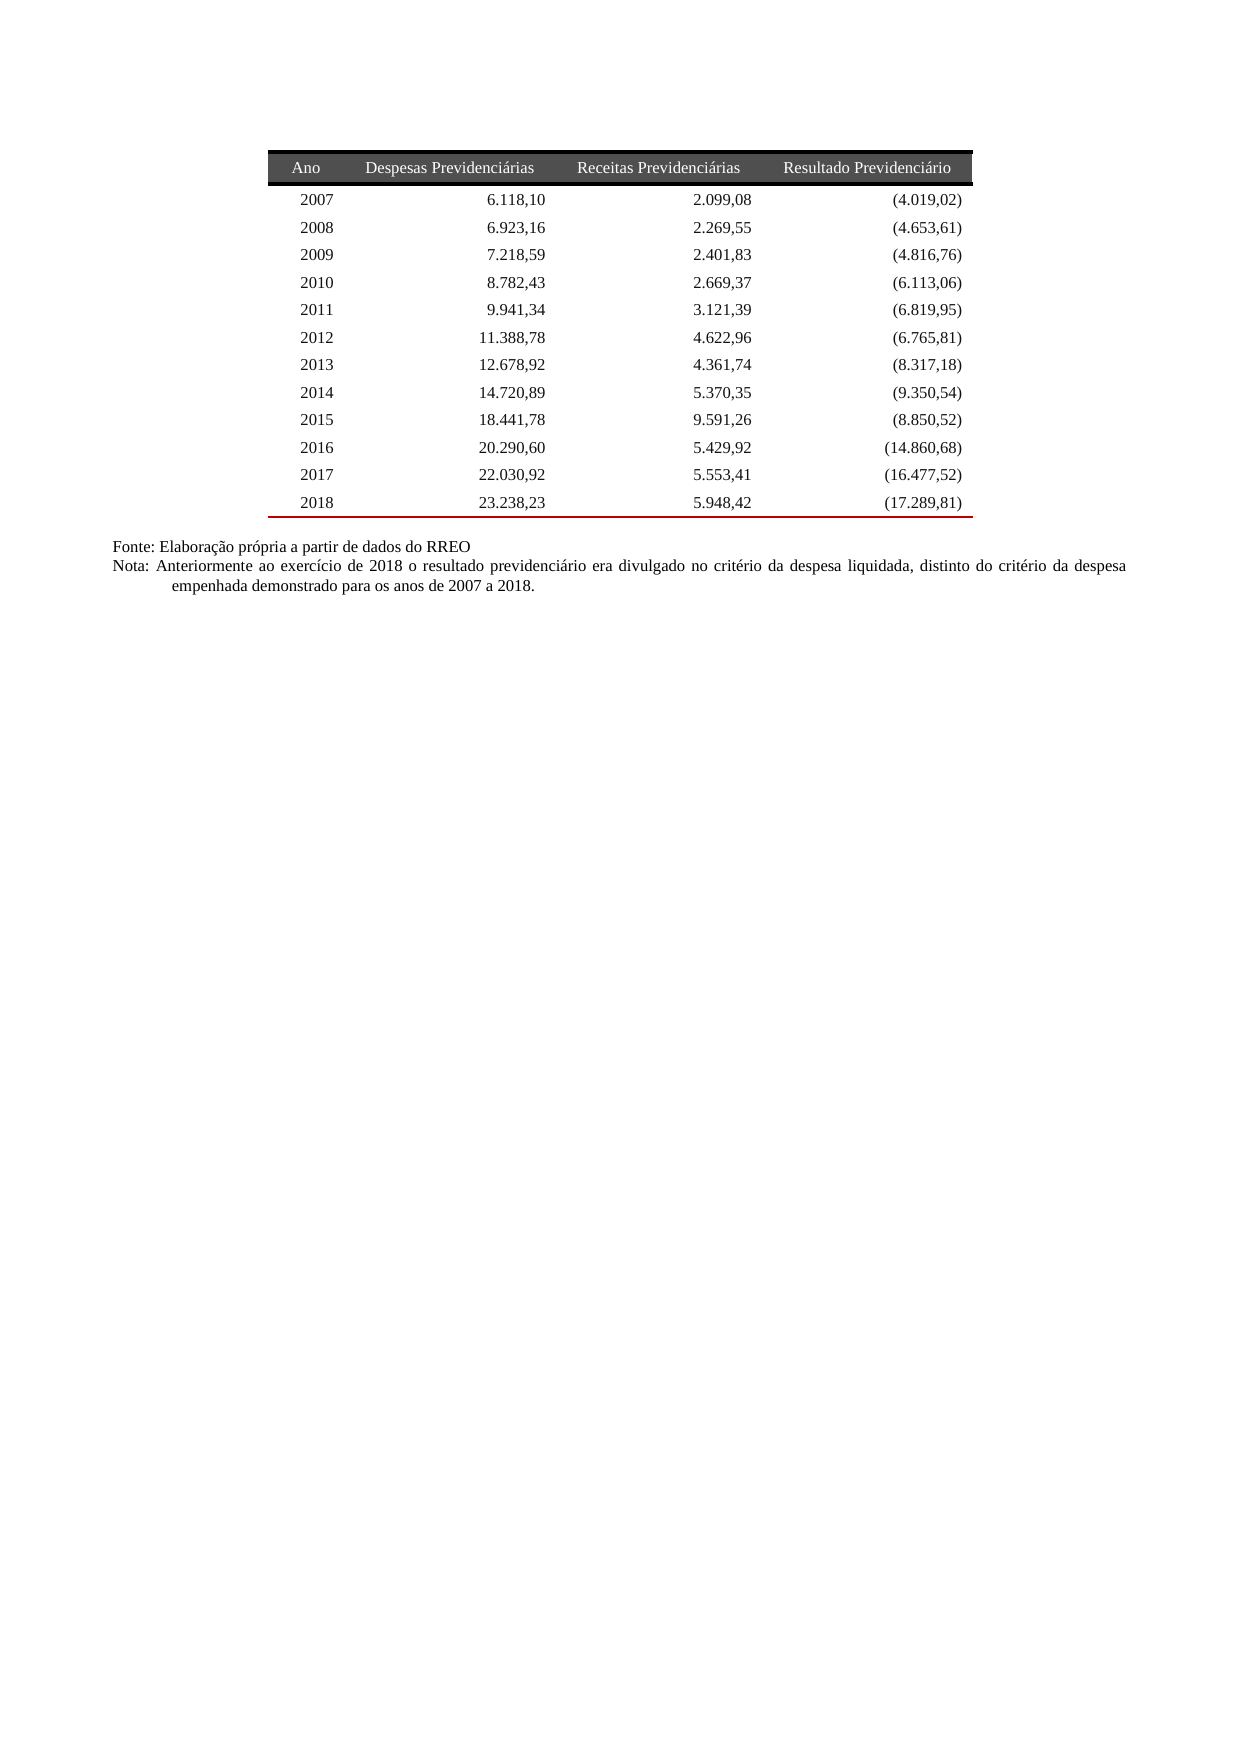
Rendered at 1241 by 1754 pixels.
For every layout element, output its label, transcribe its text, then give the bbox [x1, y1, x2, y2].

table_cell 2008 [268, 213, 344, 241]
table_cell 2015 [268, 406, 344, 433]
table_cell 2.099,08 [556, 186, 762, 213]
table_cell (6.819,95) [762, 296, 972, 323]
table_cell (4.816,76) [762, 241, 972, 268]
table_cell (4.653,61) [762, 213, 972, 241]
table_cell 2009 [268, 241, 344, 268]
table_cell 2.269,55 [556, 213, 762, 241]
table_cell 6.923,16 [344, 213, 556, 241]
table_cell (9.350,54) [762, 378, 972, 406]
table_cell (16.477,52) [762, 461, 972, 488]
table_cell 12.678,92 [344, 351, 556, 378]
text Nota: Anteriormente ao exercício de 2018 o resultado previdenciário era divulgado no critério da despesa liquidada, distinto do critério da despesa empenhada demonstrado para os anos de 2007 a 2018. [112, 556, 1128, 594]
table_cell (6.113,06) [762, 268, 972, 296]
table_cell 18.441,78 [344, 406, 556, 433]
table_cell 20.290,60 [344, 433, 556, 461]
table_cell (8.850,52) [762, 406, 972, 433]
table_cell 5.553,41 [556, 461, 762, 488]
table_cell 22.030,92 [344, 461, 556, 488]
table_cell 2010 [268, 268, 344, 296]
table_cell 2.401,83 [556, 241, 762, 268]
table_cell 2016 [268, 433, 344, 461]
table_cell 14.720,89 [344, 378, 556, 406]
table_cell 2.669,37 [556, 268, 762, 296]
table_cell 2011 [268, 296, 344, 323]
table_cell (17.289,81) [762, 488, 972, 516]
text Fonte: Elaboração própria a partir de dados do RREO [112, 537, 1128, 556]
table_cell 9.591,26 [556, 406, 762, 433]
table_cell (14.860,68) [762, 433, 972, 461]
table_cell 2012 [268, 323, 344, 351]
table_cell 2014 [268, 378, 344, 406]
table_header Despesas Previdenciárias [344, 154, 556, 182]
table_header Receitas Previdenciárias [556, 154, 762, 182]
table_cell 5.948,42 [556, 488, 762, 516]
table_cell 5.370,35 [556, 378, 762, 406]
table_cell 2017 [268, 461, 344, 488]
table_cell (8.317,18) [762, 351, 972, 378]
table_cell 4.361,74 [556, 351, 762, 378]
table_cell 4.622,96 [556, 323, 762, 351]
table_header Ano [268, 154, 344, 182]
table_cell 2013 [268, 351, 344, 378]
table_cell 6.118,10 [344, 186, 556, 213]
table_cell 8.782,43 [344, 268, 556, 296]
table_cell 23.238,23 [344, 488, 556, 516]
table_cell 2018 [268, 488, 344, 516]
table_cell (4.019,02) [762, 186, 972, 213]
table_cell 7.218,59 [344, 241, 556, 268]
table_cell 9.941,34 [344, 296, 556, 323]
table_cell 2007 [268, 186, 344, 213]
table_cell 3.121,39 [556, 296, 762, 323]
table_cell 5.429,92 [556, 433, 762, 461]
table_cell (6.765,81) [762, 323, 972, 351]
table_header Resultado Previdenciário [762, 154, 972, 182]
table_cell 11.388,78 [344, 323, 556, 351]
